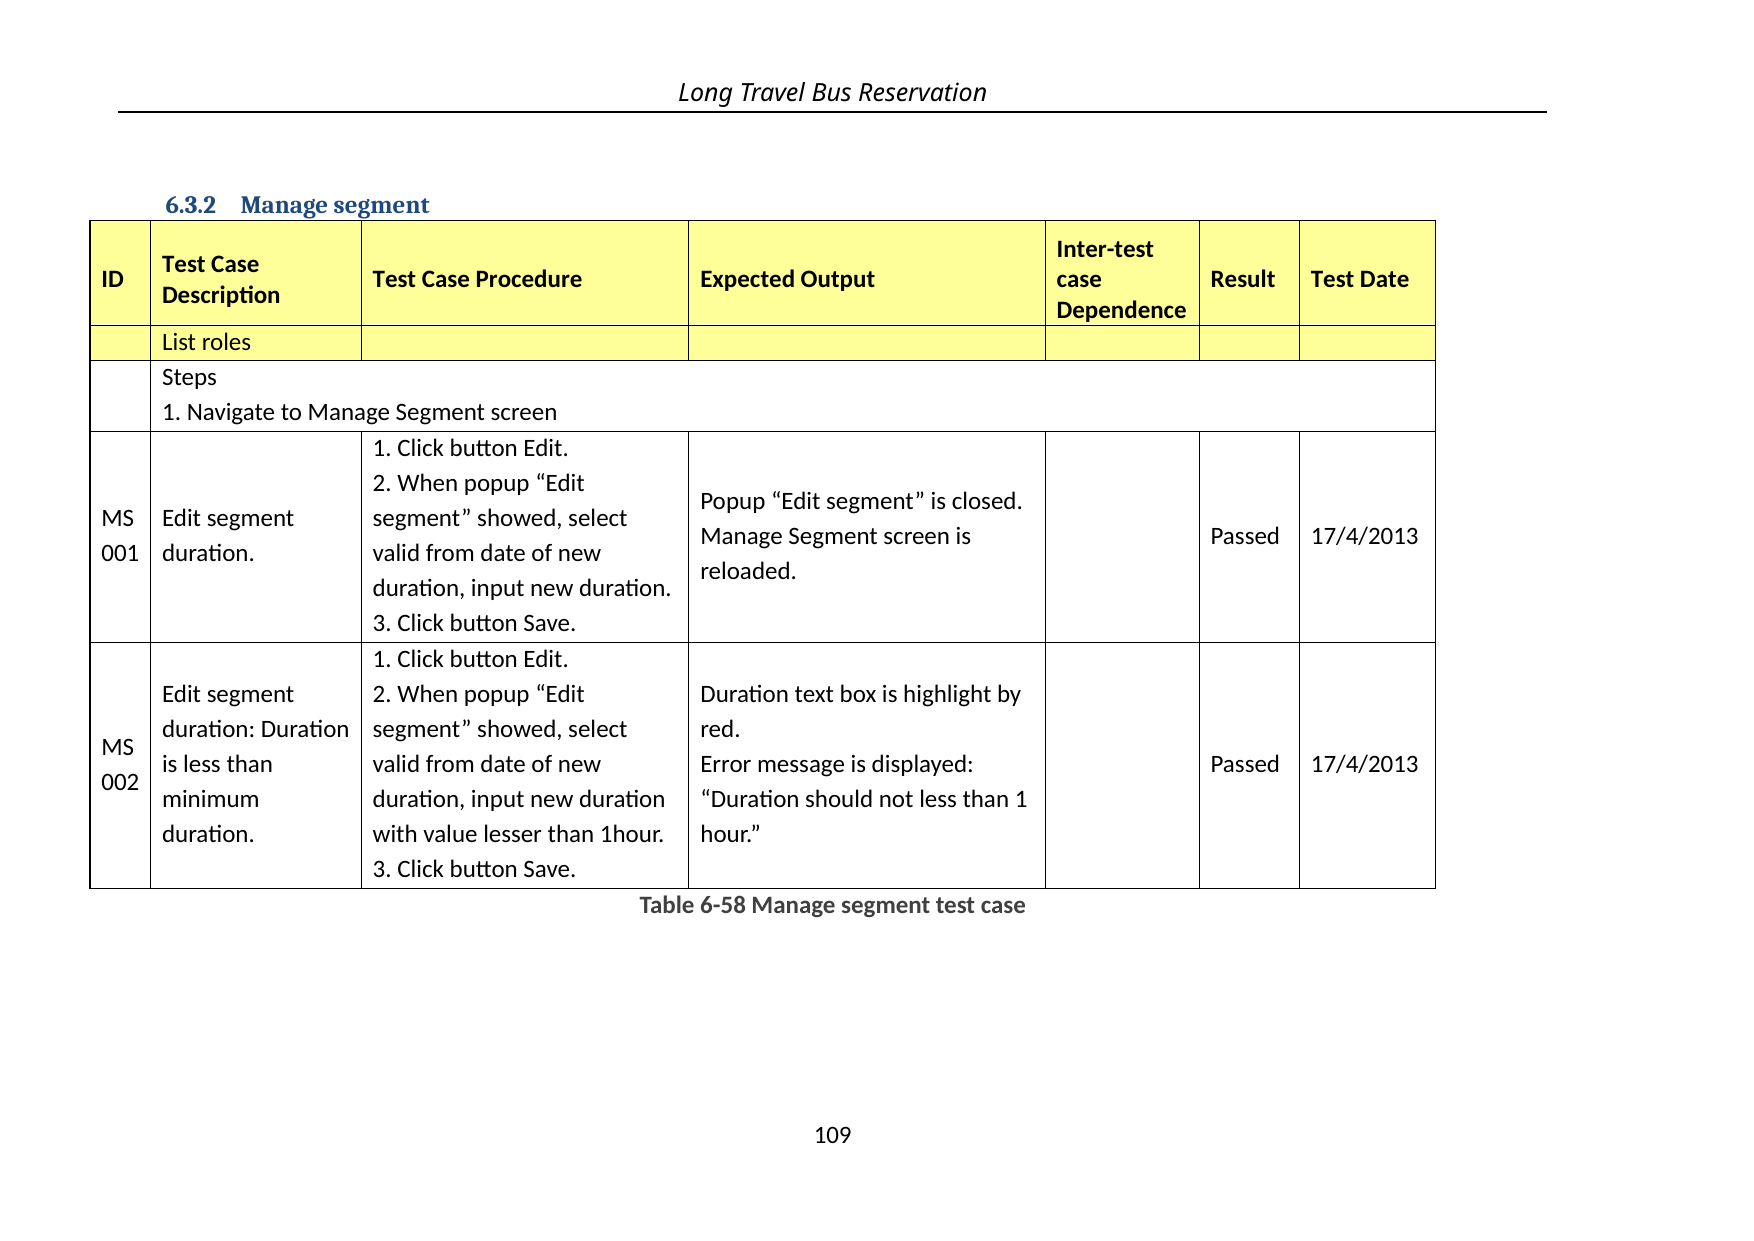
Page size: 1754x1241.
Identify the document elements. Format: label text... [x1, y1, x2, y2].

table_cell Popup “Edit segment” is closed. Manage Segment screen is reloaded. [689, 432, 1045, 642]
table_cell 17/4/2013 [1300, 643, 1435, 888]
table_cell [689, 326, 1045, 360]
table_cell 17/4/2013 [1300, 432, 1435, 642]
table_header Inter-test case Dependence [1046, 221, 1199, 324]
table_header Test Case Procedure [362, 221, 688, 324]
table_cell [362, 326, 688, 360]
table_cell [1200, 326, 1299, 360]
table_cell [1046, 432, 1199, 642]
table_cell Passed [1200, 643, 1299, 888]
table_cell [1046, 326, 1199, 360]
subtitle Manage segment [165, 191, 1547, 219]
table_cell MS001 [91, 432, 150, 642]
table_cell List roles [151, 326, 361, 360]
table_header Result [1200, 221, 1299, 324]
table_cell Passed [1200, 432, 1299, 642]
table_cell 1. Click button Edit. 2. When popup “Edit segment” showed, select valid from date of new duration, input new duration. 3. Click button Save. [362, 432, 688, 642]
table_cell [91, 361, 150, 431]
table_cell [91, 326, 150, 360]
table_cell [1300, 326, 1435, 360]
table_cell Edit segment duration. [151, 432, 361, 642]
table_header Test Case Description [151, 221, 361, 324]
table_cell Edit segment duration: Duration is less than minimum duration. [151, 643, 361, 888]
table_header Expected Output [689, 221, 1045, 324]
table_cell MS002 [91, 643, 150, 888]
table_header ID [91, 221, 150, 324]
table_header Test Date [1300, 221, 1435, 324]
table_cell [1046, 643, 1199, 888]
table_cell Duration text box is highlight by red. Error message is displayed: “Duration should not less than 1 hour.” [689, 643, 1045, 888]
table_cell Steps 1. Navigate to Manage Segment screen [151, 361, 1435, 431]
table_cell 1. Click button Edit. 2. When popup “Edit segment” showed, select valid from date of new duration, input new duration with value lesser than 1hour. 3. Click button Save. [362, 643, 688, 888]
